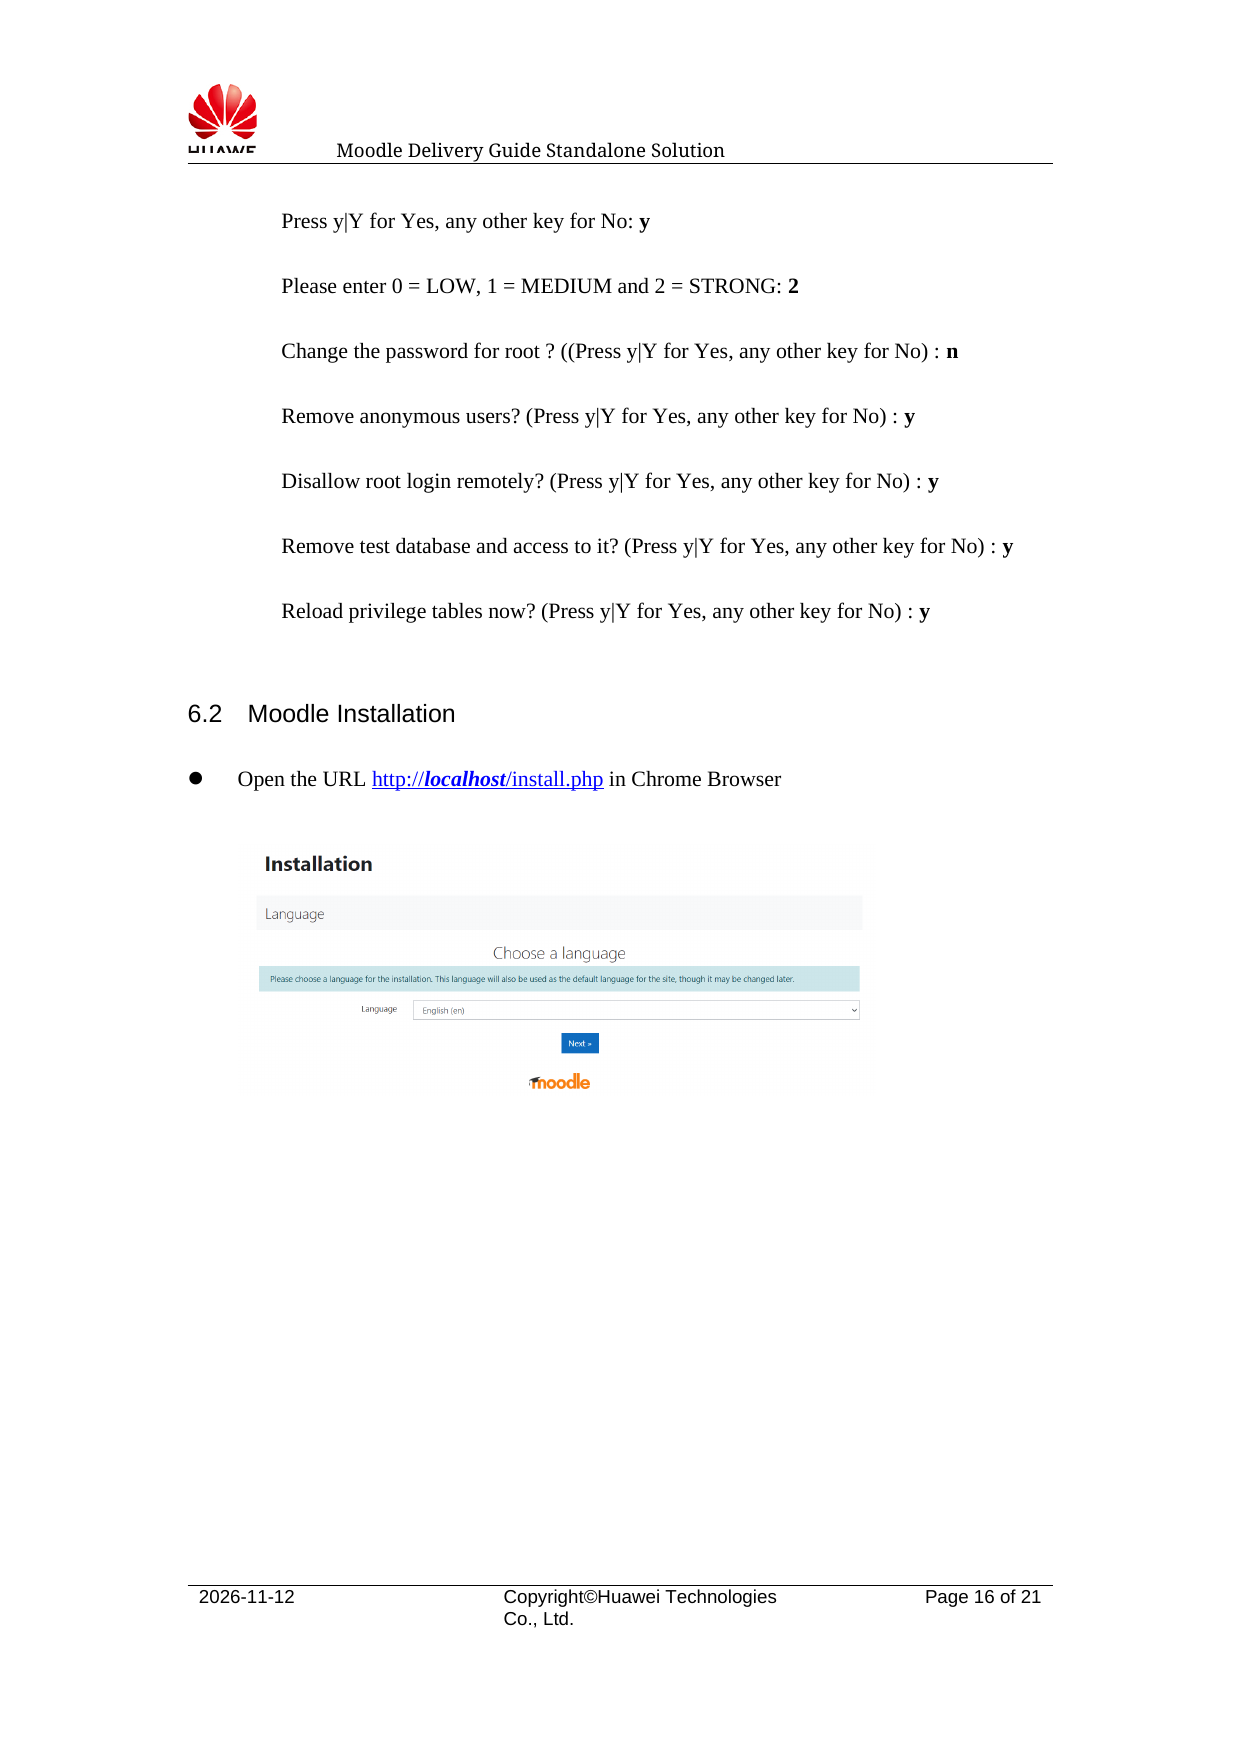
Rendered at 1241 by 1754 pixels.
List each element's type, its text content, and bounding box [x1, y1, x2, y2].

list Remove test database and access to it? (Press y|Y for Yes, any other key for No) : y [237, 529, 1053, 562]
list Change the password for root ? ((Press y|Y for Yes, any other key for No) : n [237, 334, 1053, 367]
list Press y|Y for Yes, any other key for No: y [237, 204, 1053, 237]
list Disallow root login remotely? (Press y|Y for Yes, any other key for No) : y [237, 464, 1053, 497]
list Reload privilege tables now? (Press y|Y for Yes, any other key for No) : y [237, 594, 1053, 627]
list Open the URL http://localhost/install.php in Chrome Browser [187, 762, 1053, 794]
subtitle Moodle Installation [187, 697, 1053, 729]
picture [188, 84, 257, 153]
list Remove anonymous users? (Press y|Y for Yes, any other key for No) : y [237, 399, 1053, 432]
picture [237, 844, 877, 1096]
list Please enter 0 = LOW, 1 = MEDIUM and 2 = STRONG: 2 [237, 269, 1053, 302]
